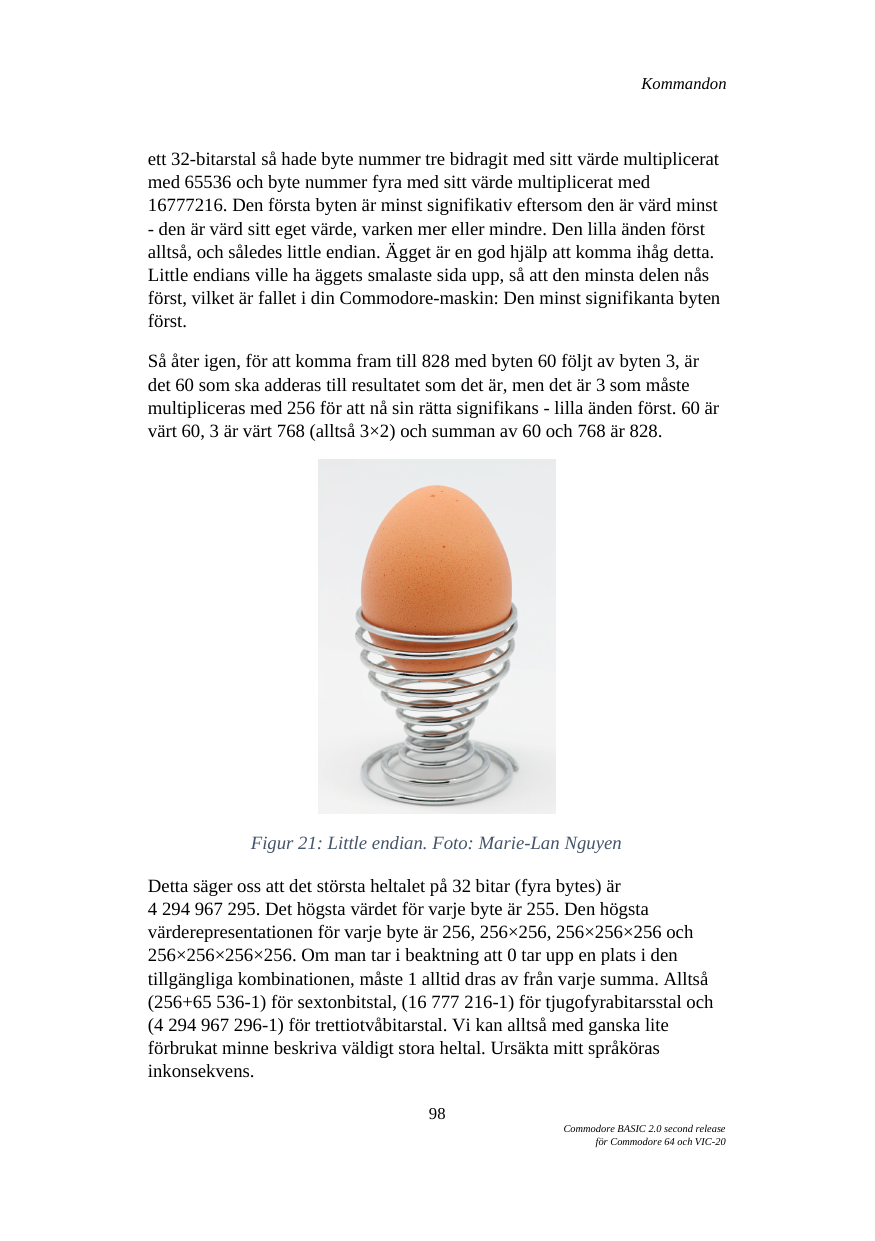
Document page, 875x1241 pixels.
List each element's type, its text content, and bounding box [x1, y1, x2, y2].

text Så åter igen, för att komma fram till 828 med byten 60 följt av byten 3, är det 60 som ska adderas till resultatet som det är, men det är 3 som måste multipliceras med 256 för att nå sin rätta signifikans - lilla änden först. 60 är värt 60, 3 är värt 768 (alltså 3×2) och summan av 60 och 768 är 828. [148, 350, 726, 441]
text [148, 148, 726, 332]
text Figur 21: Little endian. Foto: Marie-Lan Nguyen [148, 832, 726, 854]
text Detta säger oss att det största heltalet på 32 bitar (fyra bytes) är 4 294 967 295. Det högsta värdet för varje byte är 255. Den högsta värderepresentationen för varje byte är 256, 256×256, 256×256×256 och 256×256×256×256. Om man tar i beaktning att 0 tar upp en plats i den tillgängliga kombinationen, måste 1 alltid dras av från varje summa. Alltså (256+65 536-1) för sextonbitstal, (16 777 216-1) för tjugofyrabitarsstal och (4 294 967 296-1) för trettiotvåbitarstal. Vi kan alltså med ganska lite förbrukat minne beskriva väldigt stora heltal. Ursäkta mitt språköras inkonsekvens. [148, 874, 726, 1082]
picture [318, 459, 556, 814]
